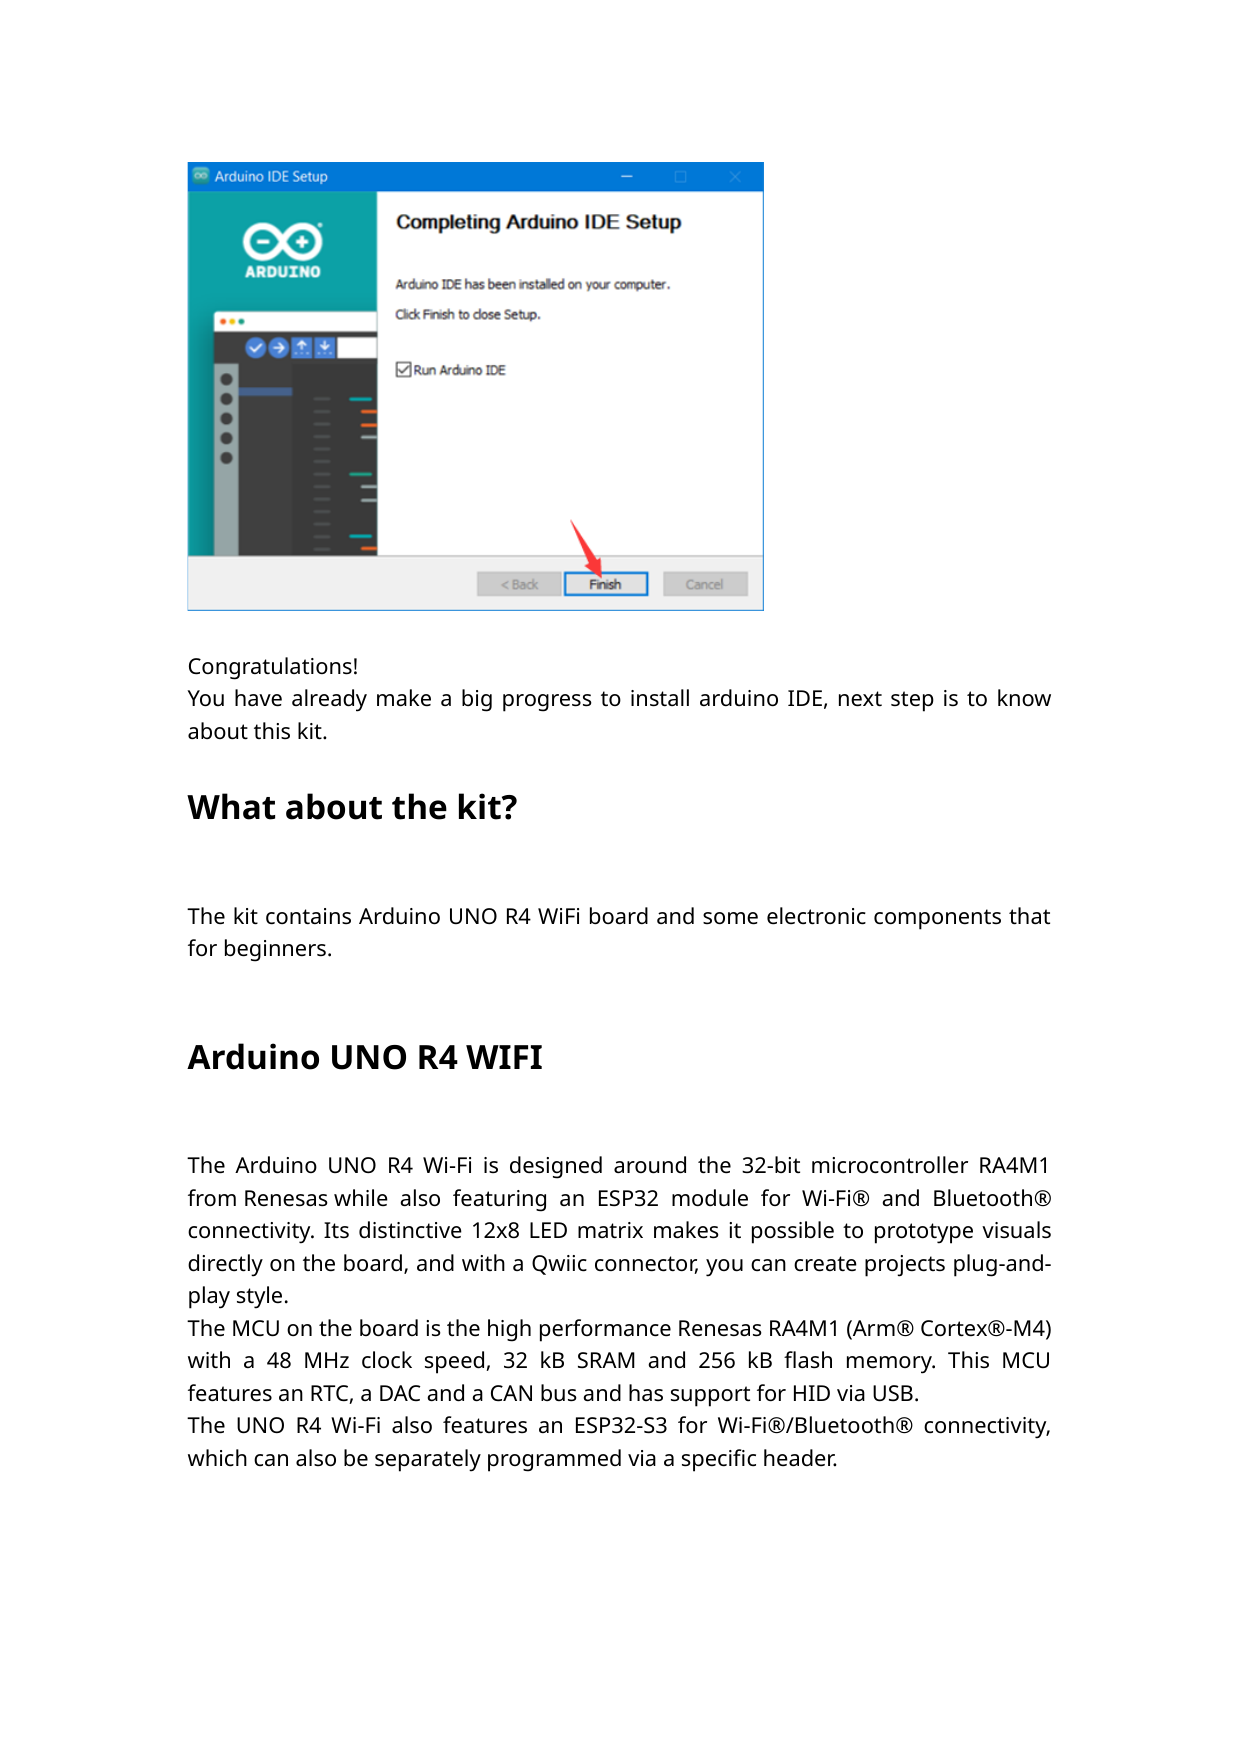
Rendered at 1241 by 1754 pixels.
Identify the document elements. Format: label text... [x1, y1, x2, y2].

text You have already make a big progress to install arduino IDE, next step is to know about this kit. [187, 682, 1053, 747]
text The kit contains Arduino UNO R4 WiFi board and some electronic components that for beginners. [187, 899, 1053, 964]
subtitle What about the kit? [187, 774, 1053, 839]
text The Arduino UNO R4 Wi-Fi is designed around the 32-bit microcontroller RA4M1 from Renesas while also featuring an ESP32 module for Wi-Fi® and Bluetooth® connectivity. Its distinctive 12x8 LED matrix makes it possible to prototype visuals directly on the board, and with a Qwiic connector, you can create projects plug-and-play style. [187, 1149, 1053, 1312]
text The UNO R4 Wi-Fi also features an ESP32-S3 for Wi-Fi®/Bluetooth® connectivity, which can also be separately programmed via a specific header. [187, 1409, 1053, 1474]
text The MCU on the board is the high performance Renesas RA4M1 (Arm® Cortex®-M4) with a 48 MHz clock speed, 32 kB SRAM and 256 kB flash memory. This MCU features an RTC, a DAC and a CAN bus and has support for HID via USB. [187, 1312, 1053, 1409]
picture [187, 162, 764, 611]
text Congratulations! [187, 649, 1053, 682]
subtitle Arduino UNO R4 WIFI [187, 1024, 1053, 1089]
